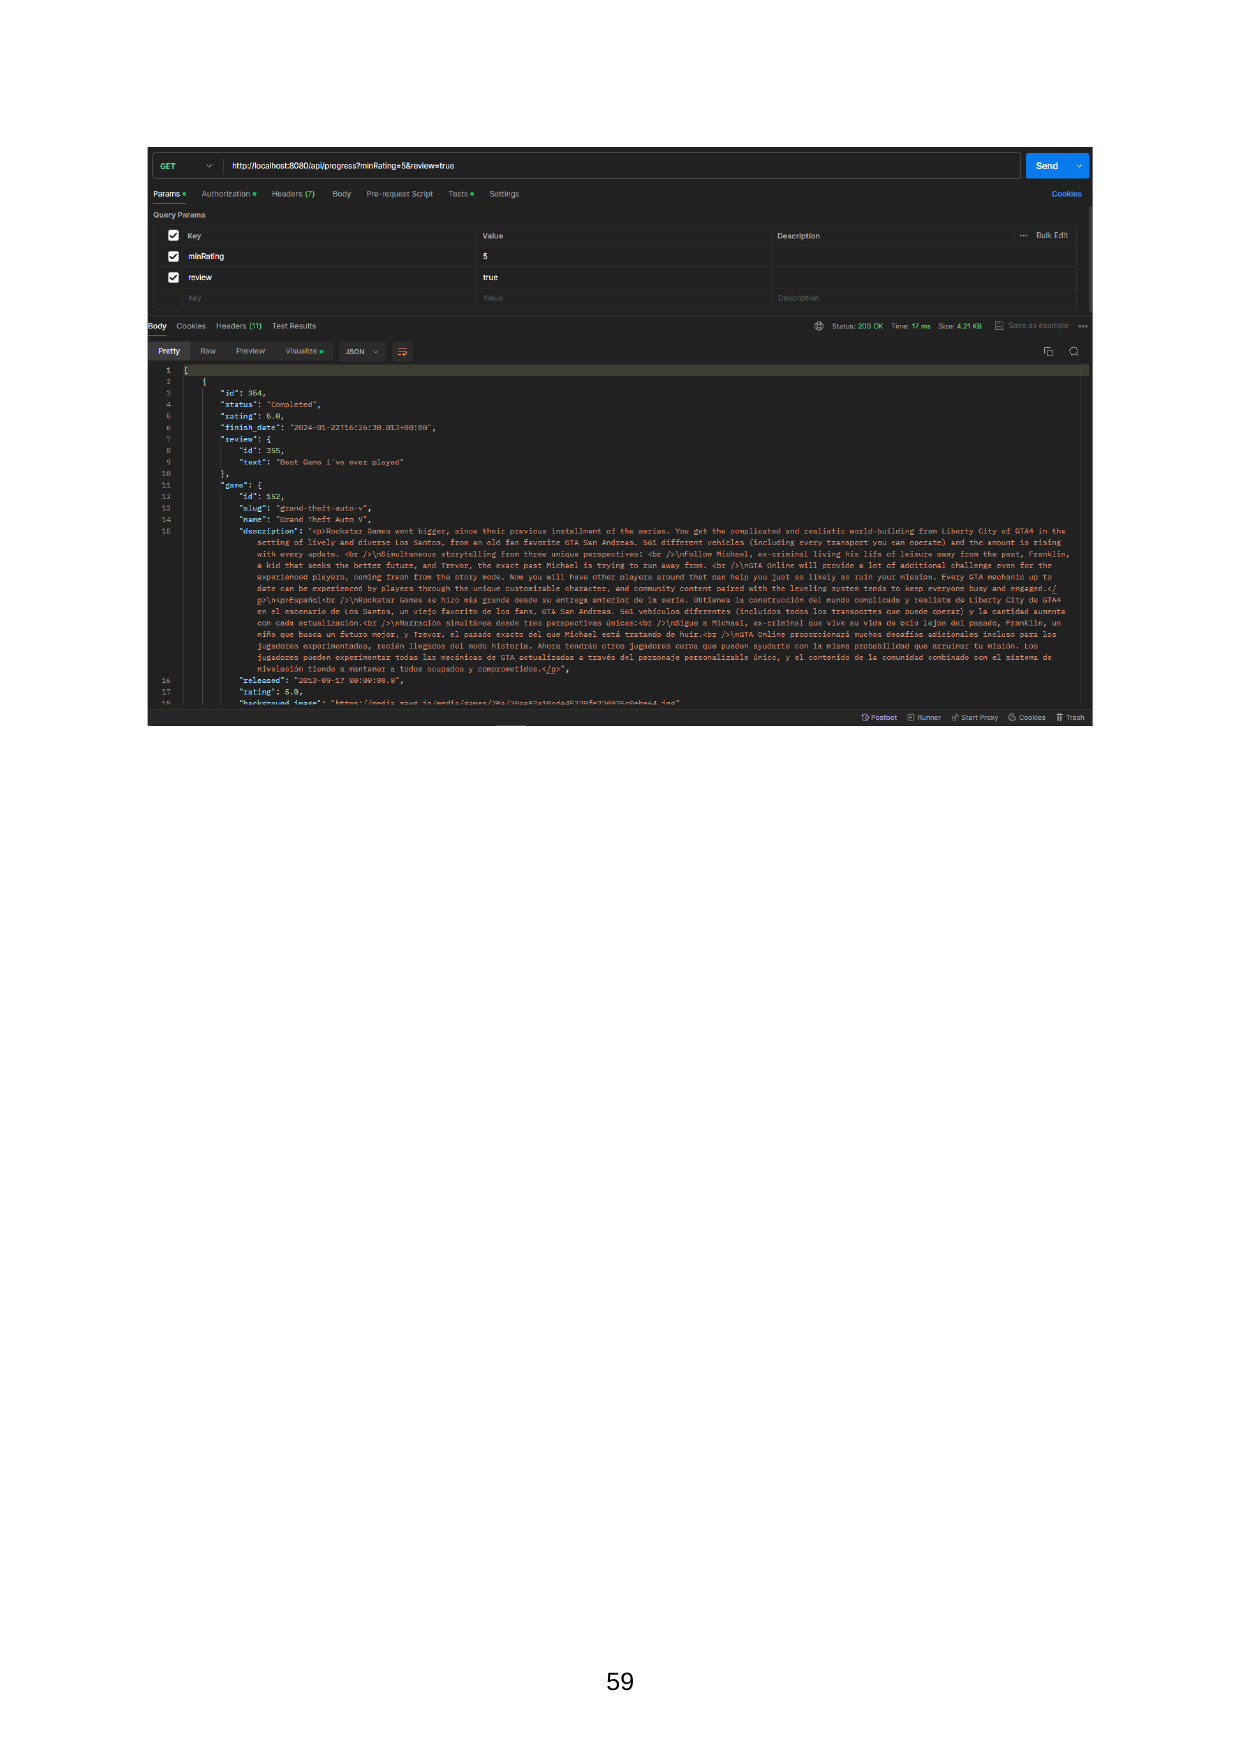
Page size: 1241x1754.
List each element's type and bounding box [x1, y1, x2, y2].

picture [147, 147, 1093, 726]
